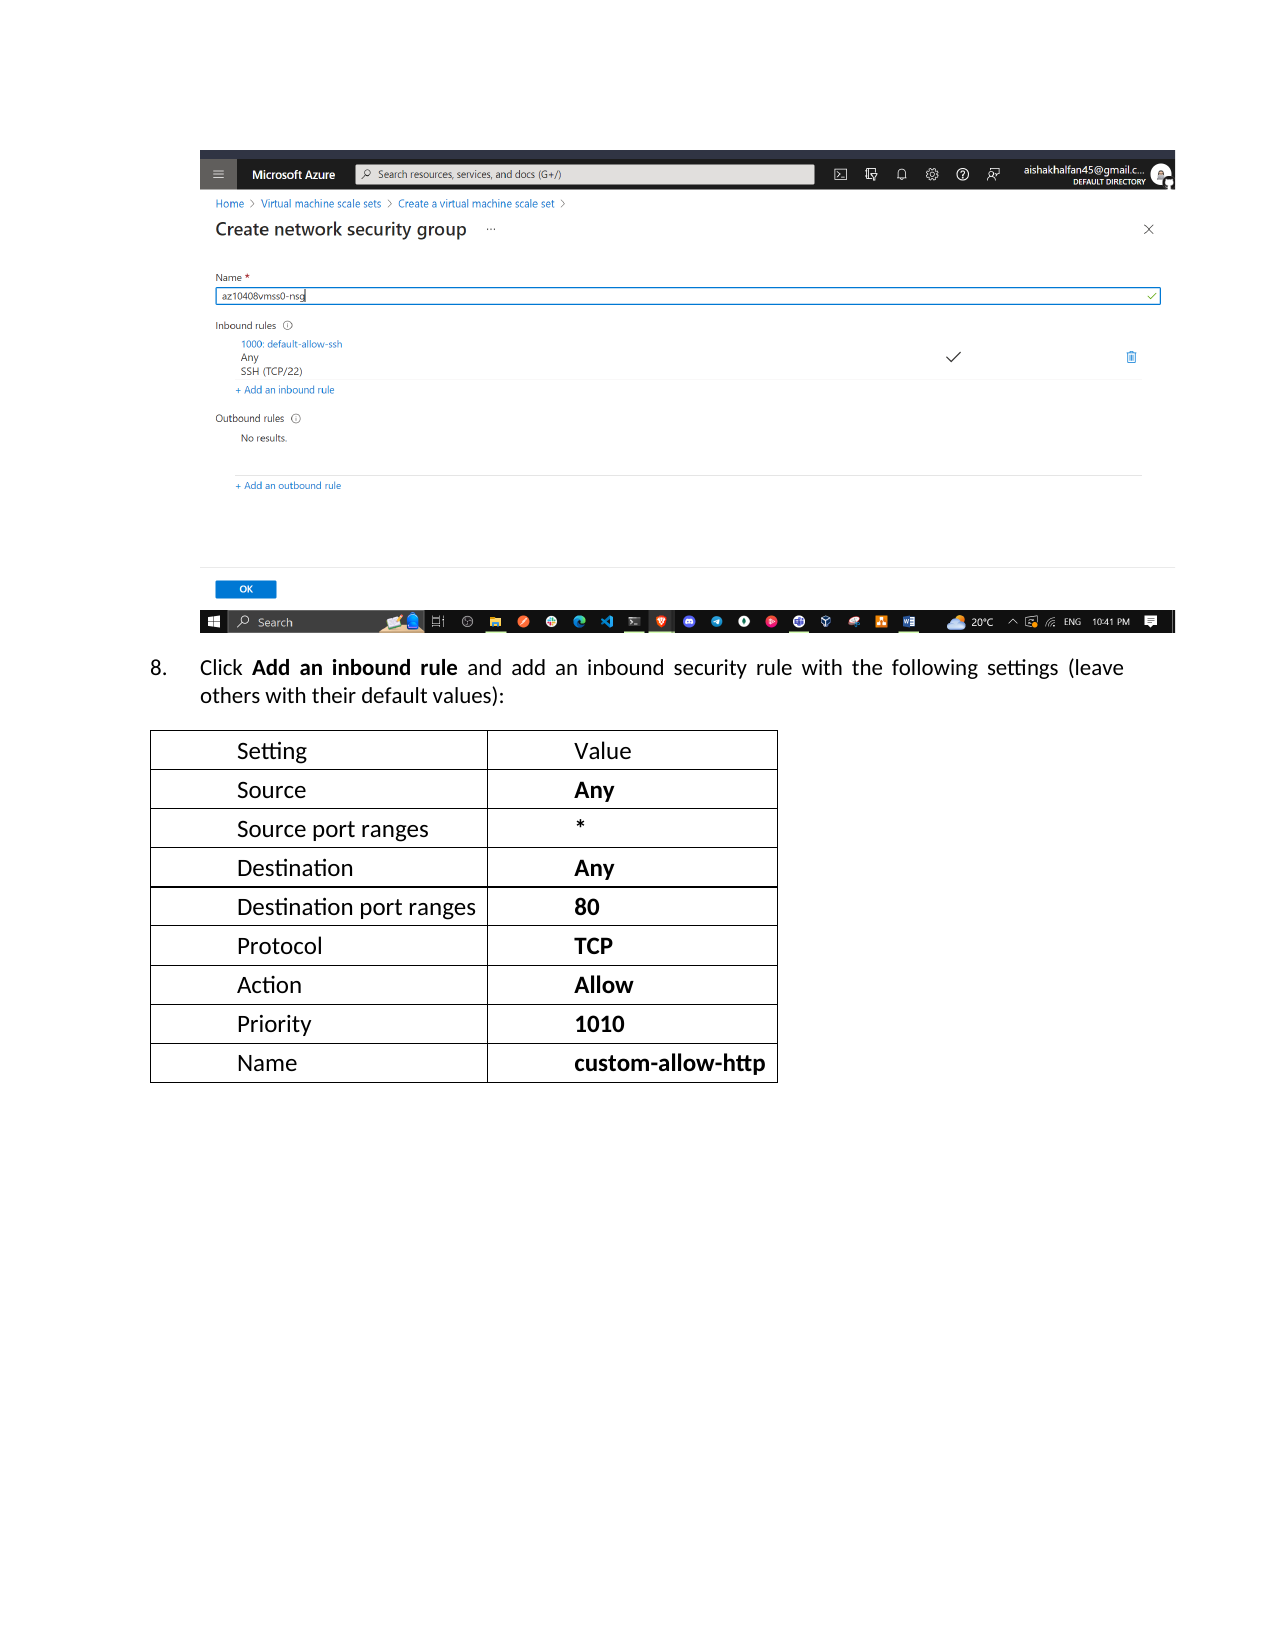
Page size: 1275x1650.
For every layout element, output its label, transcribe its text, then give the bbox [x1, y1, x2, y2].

table_cell Priority [151, 1005, 487, 1043]
table_cell Destination [151, 848, 487, 886]
table_header Value [488, 731, 777, 769]
table_cell Name [151, 1044, 487, 1082]
picture [200, 150, 1175, 633]
list Click Add an inbound rule and add an inbound security rule with the following settings (leave others with their default values): [150, 653, 1125, 709]
table_cell Action [151, 966, 487, 1003]
table_cell TCP [488, 926, 777, 964]
table_cell 80 [488, 888, 777, 925]
table_cell 1010 [488, 1005, 777, 1043]
table_cell * [488, 809, 777, 847]
table_cell Destination port ranges [151, 888, 487, 925]
table_cell Source port ranges [151, 809, 487, 847]
table_cell Any [488, 848, 777, 886]
table_cell Protocol [151, 926, 487, 964]
table_cell Allow [488, 966, 777, 1003]
table_header Setting [151, 731, 487, 769]
table_cell Any [488, 770, 777, 808]
table_cell Source [151, 770, 487, 808]
table_cell custom-allow-http [488, 1044, 777, 1082]
